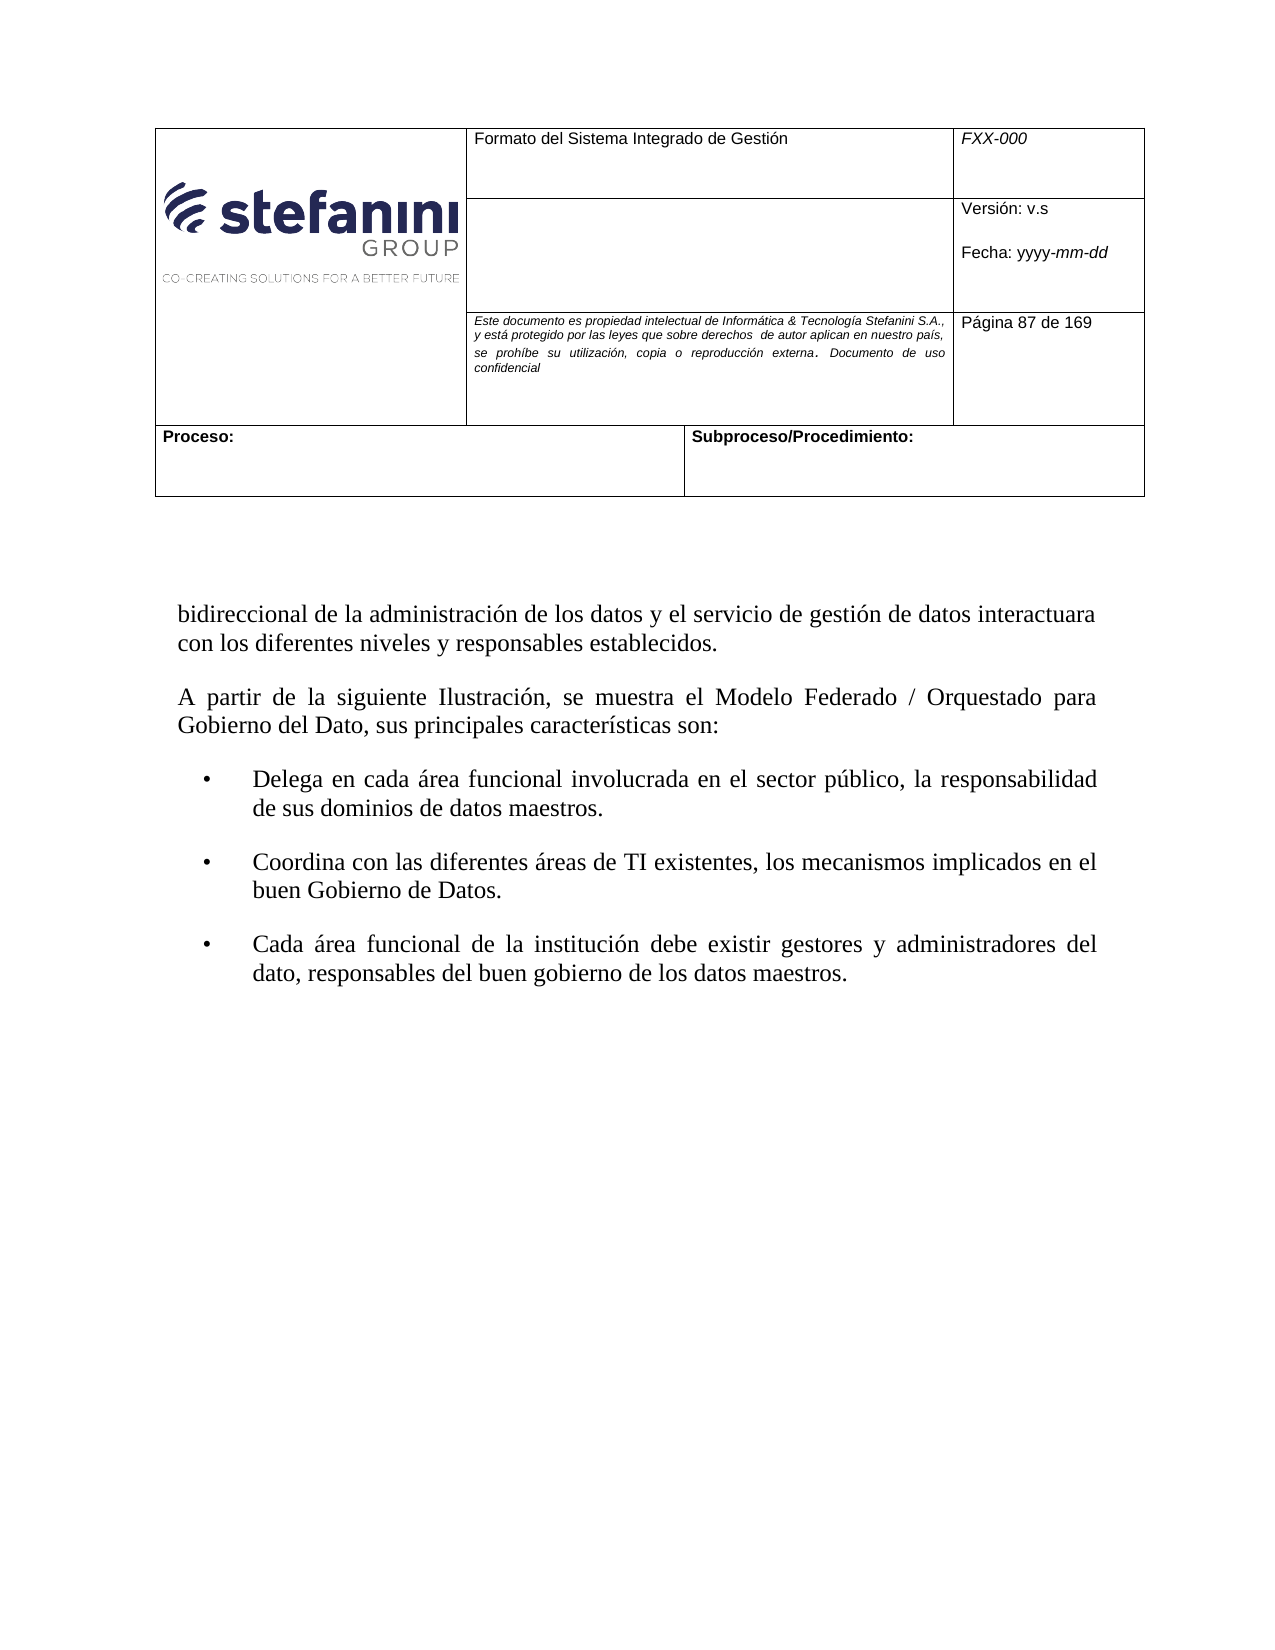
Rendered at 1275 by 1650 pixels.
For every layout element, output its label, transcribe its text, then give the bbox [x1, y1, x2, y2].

list Delega en cada área funcional involucrada en el sector público, la responsabilidad de sus dominios de datos maestros. [202, 764, 1098, 822]
list Cada área funcional de la institución debe existir gestores y administradores del dato, responsables del buen gobierno de los datos maestros. [202, 929, 1098, 987]
text A partir de la siguiente Ilustración, se muestra el Modelo Federado / Orquestado para Gobierno del Dato, sus principales características son: [177, 682, 1098, 739]
text MINTIC propone que las entidades públicas adopten el gobierno del dato desde la perspectiva del Modelo Federado, el cual es detallado en la guía “G.INF.06 Guía Técnica de Información - Gobierno del dato”, según este modelo operativo la responsabilidad de los datos se delega en cada área funcional, se coordina con las áreas de TI y se da gran relevancia a que exista en cada una de estas áreas funcionales los roles de gestor y administrador del dato; al momento de realizar la implementación las actividades se enfocan en: Administración del dato maestro, Arquitectura del dato, Custodia del dato, Calidad del dato, Gestión de la demanda y Aprovisionamiento. En paralelo el flujo bidireccional de la administración de los datos y el servicio de gestión de datos interactuara con los diferentes niveles y responsables establecidos. [177, 599, 1098, 657]
list Coordina con las diferentes áreas de TI existentes, los mecanismos implicados en el buen Gobierno de Datos. [202, 847, 1098, 904]
picture [162, 182, 460, 286]
